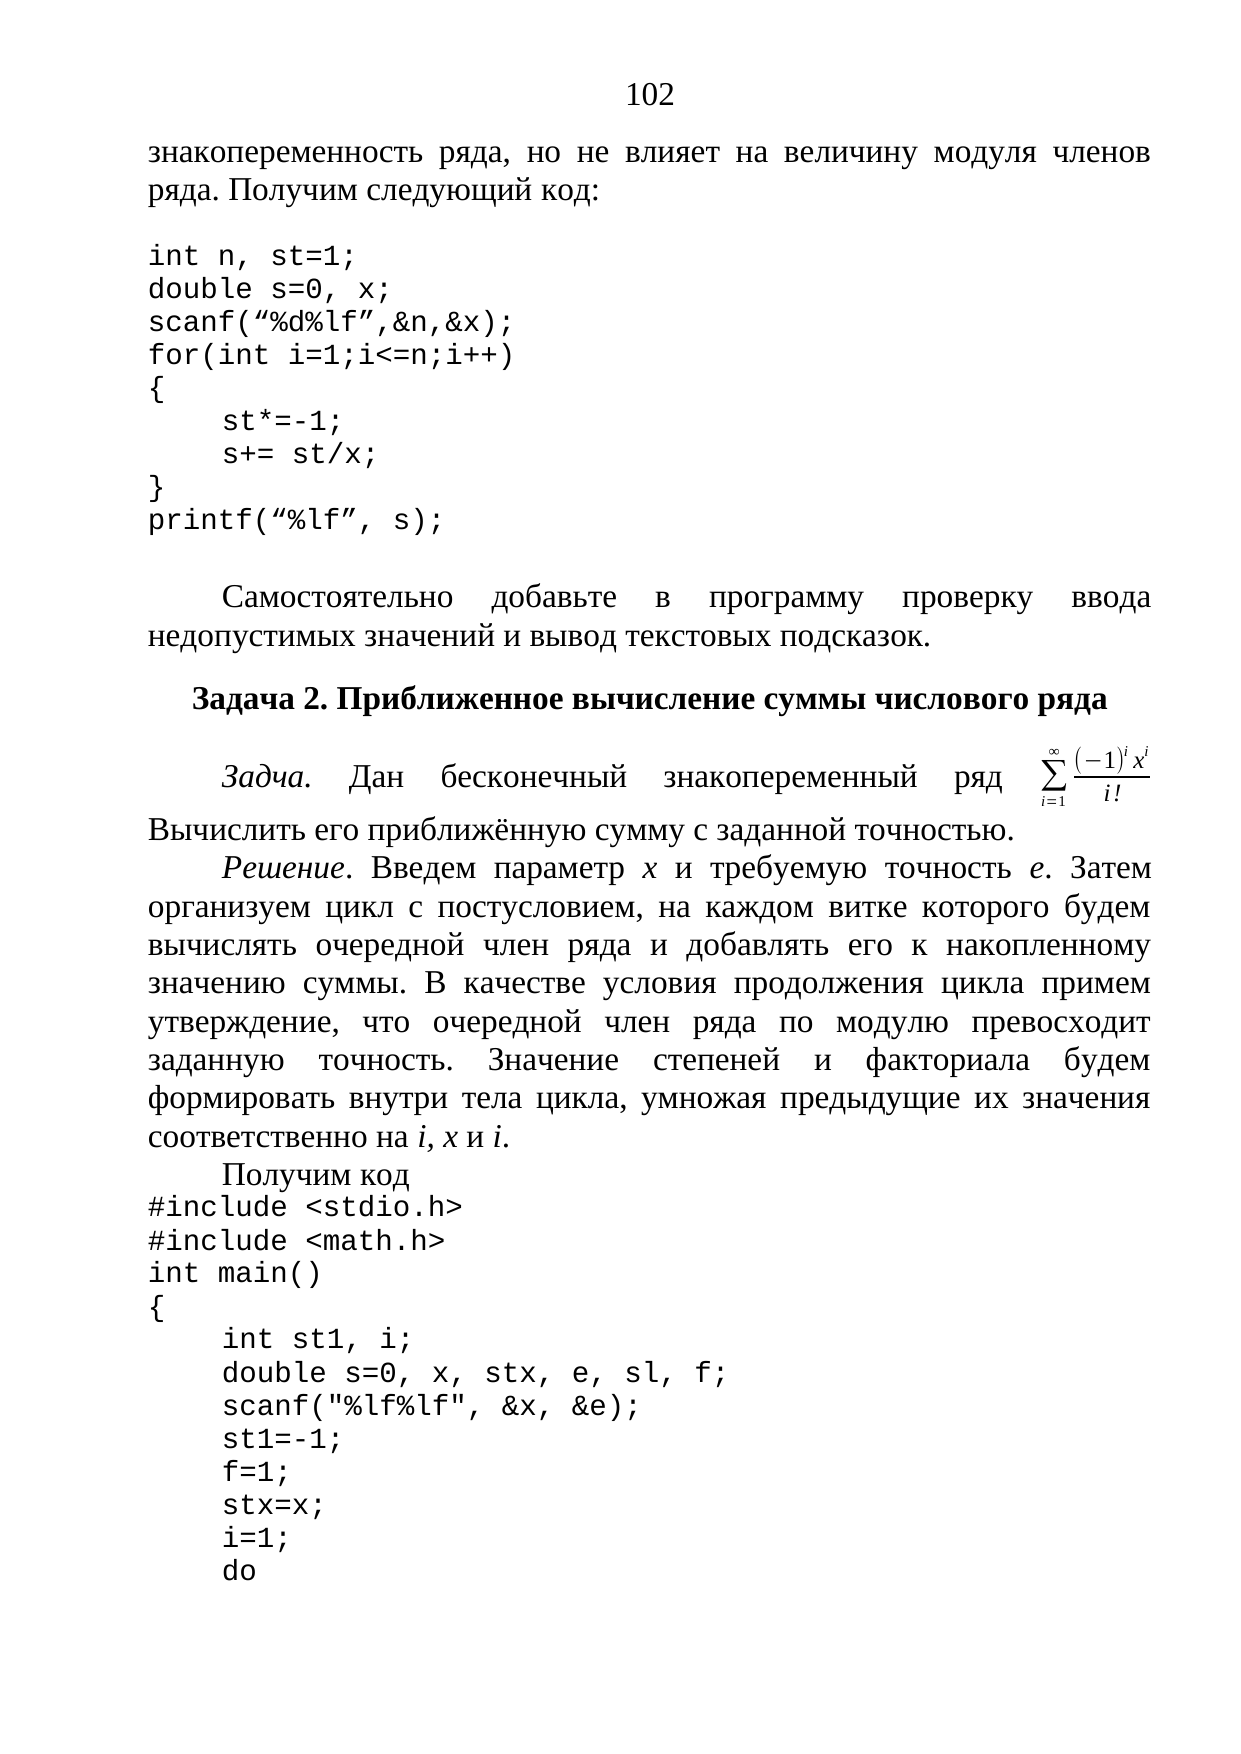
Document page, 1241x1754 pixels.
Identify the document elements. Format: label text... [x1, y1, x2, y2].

text s+= st/x; [148, 439, 1152, 472]
text Решение. Введем параметр х и требуемую точность e. Затем организуем цикл с постусловием, на каждом витке которого будем вычислять очередной член ряда и добавлять его к накопленному значению суммы. В качестве условия продолжения цикла примем утверждение, что очередной член ряда по модулю превосходит заданную точность. Значение степеней и факториала будем формировать внутри тела цикла, умножая предыдущие их значения соответственно на i, x и i. [148, 848, 1152, 1154]
text int n, st=1; [148, 241, 1152, 274]
text int st1, i; [148, 1325, 1152, 1358]
text } [148, 472, 1152, 505]
text stx=x; [148, 1490, 1152, 1523]
text scanf(“%d%lf”,&n,&x); [148, 307, 1152, 340]
text double s=0, x, stx, e, sl, f; [148, 1358, 1152, 1391]
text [148, 131, 1152, 208]
text do [148, 1556, 1152, 1589]
text Получим код [148, 1154, 1152, 1193]
subtitle Задача 2. Приближенное вычисление суммы числового ряда [148, 678, 1152, 717]
text { [148, 373, 1152, 406]
text printf(“%lf”, s); [148, 505, 1152, 538]
text st*=-1; [148, 406, 1152, 439]
text { [148, 1292, 1152, 1325]
text Самостоятельно добавьте в программу проверку ввода недопустимых значений и вывод текстовых подсказок. [148, 577, 1152, 653]
text double s=0, x; [148, 274, 1152, 307]
text i=1; [148, 1523, 1152, 1556]
text for(int i=1;i<=n;i++) [148, 340, 1152, 373]
text #include <stdio.h> [148, 1193, 1152, 1226]
text f=1; [148, 1457, 1152, 1490]
text int main() [148, 1259, 1152, 1292]
text Задча. Дан бесконечный знакопеременный ряд Вычислить его приближённую сумму с заданной точностью. [148, 742, 1152, 848]
text #include <math.h> [148, 1226, 1152, 1259]
text scanf("%lf%lf", &x, &e); [148, 1391, 1152, 1424]
text st1=-1; [148, 1424, 1152, 1457]
